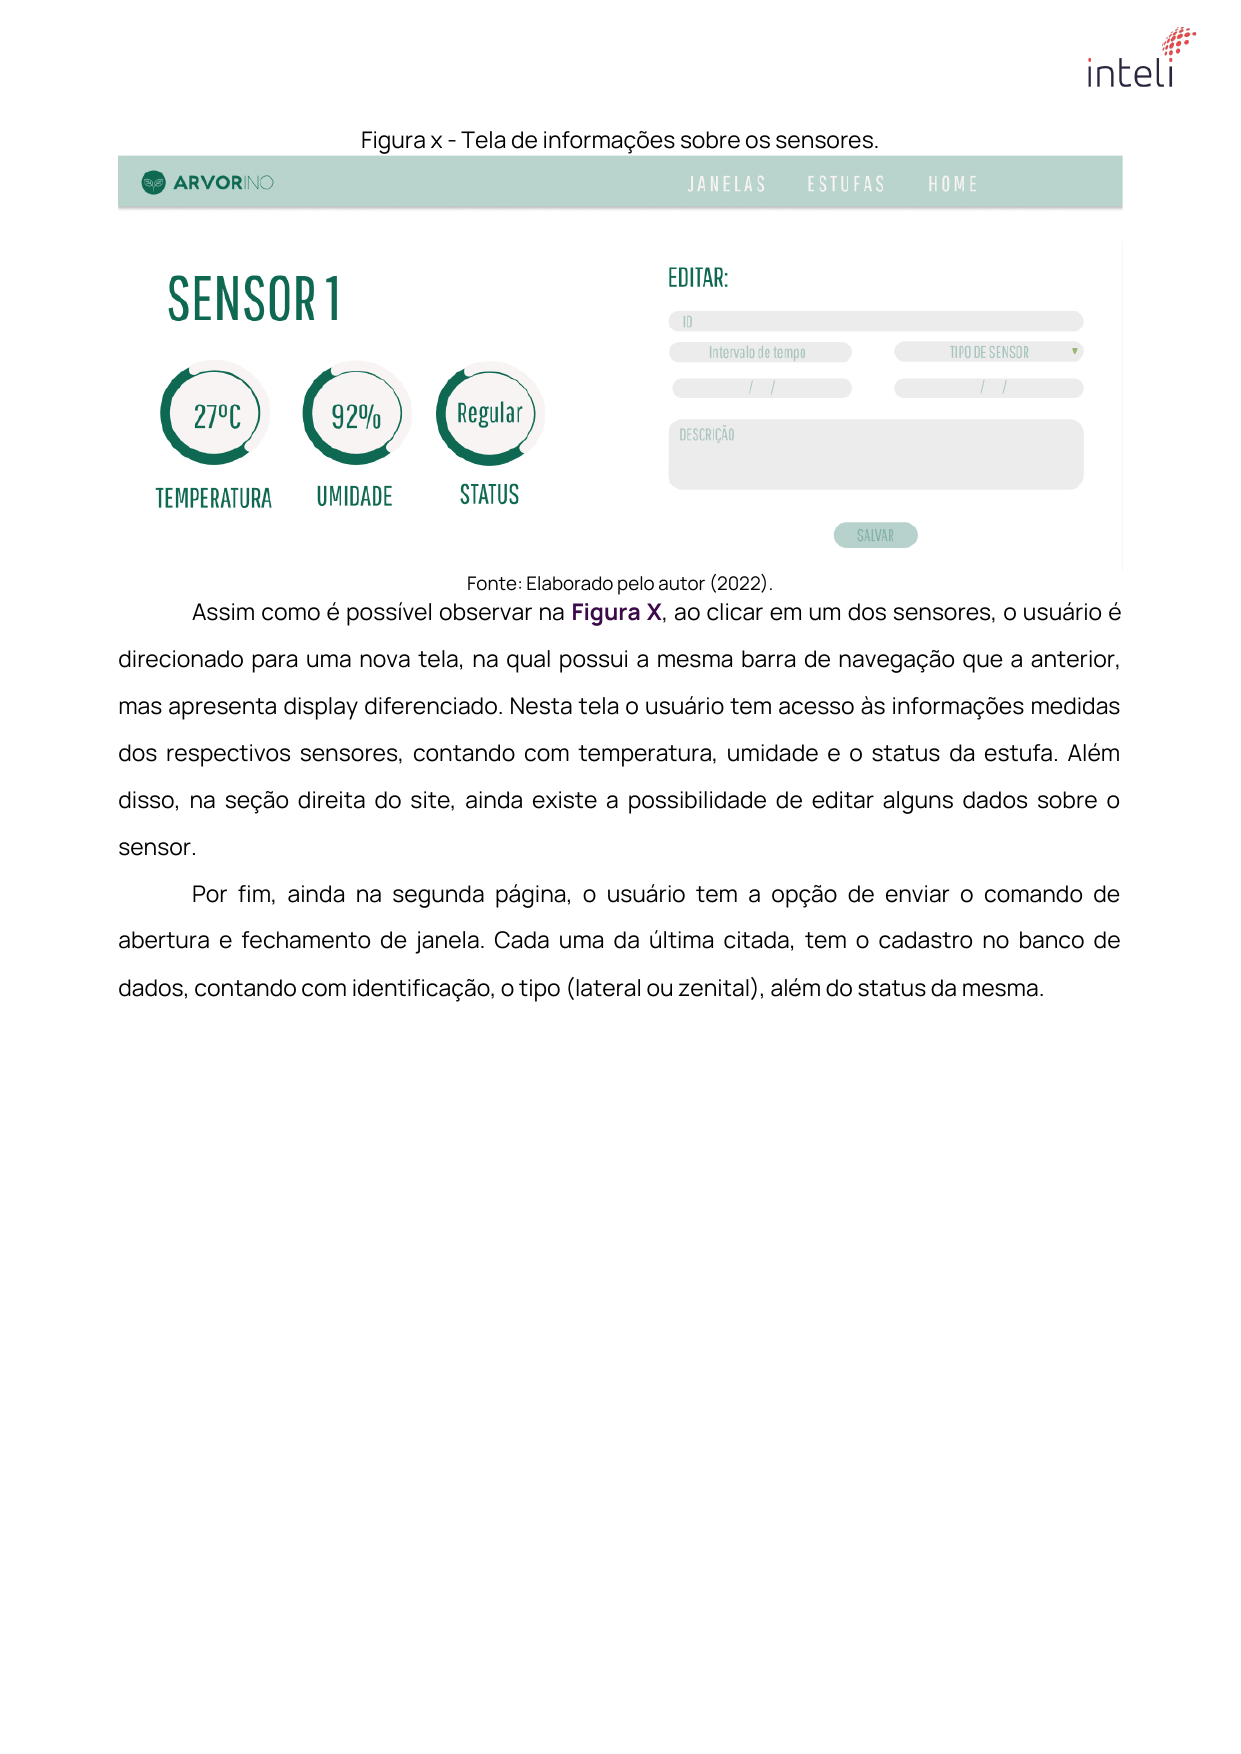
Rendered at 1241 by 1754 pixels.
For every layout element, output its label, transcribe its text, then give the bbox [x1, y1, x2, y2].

picture [1088, 27, 1197, 87]
text Assim como é possível observar na Figura X, ao clicar em um dos sensores, o usuário é direcionado para uma nova tela, na qual possui a mesma barra de navegação que a anterior, mas apresenta display diferenciado. Nesta tela o usuário tem acesso às informações medidas dos respectivos sensores, contando com temperatura, umidade e o status da estufa. Além disso, na seção direita do site, ainda existe a possibilidade de editar alguns dados sobre o sensor. [118, 596, 1122, 862]
text Por fim, ainda na segunda página, o usuário tem a opção de enviar o comando de abertura e fechamento de janela. Cada uma da última citada, tem o cadastro no banco de dados, contando com identificação, o tipo (lateral ou zenital), além do status da mesma. [118, 877, 1122, 1003]
text Figura x - Tela de informações sobre os sensores. [118, 124, 1122, 155]
picture [118, 155, 1123, 571]
text Fonte: Elaborado pelo autor (2022). [118, 571, 1122, 596]
